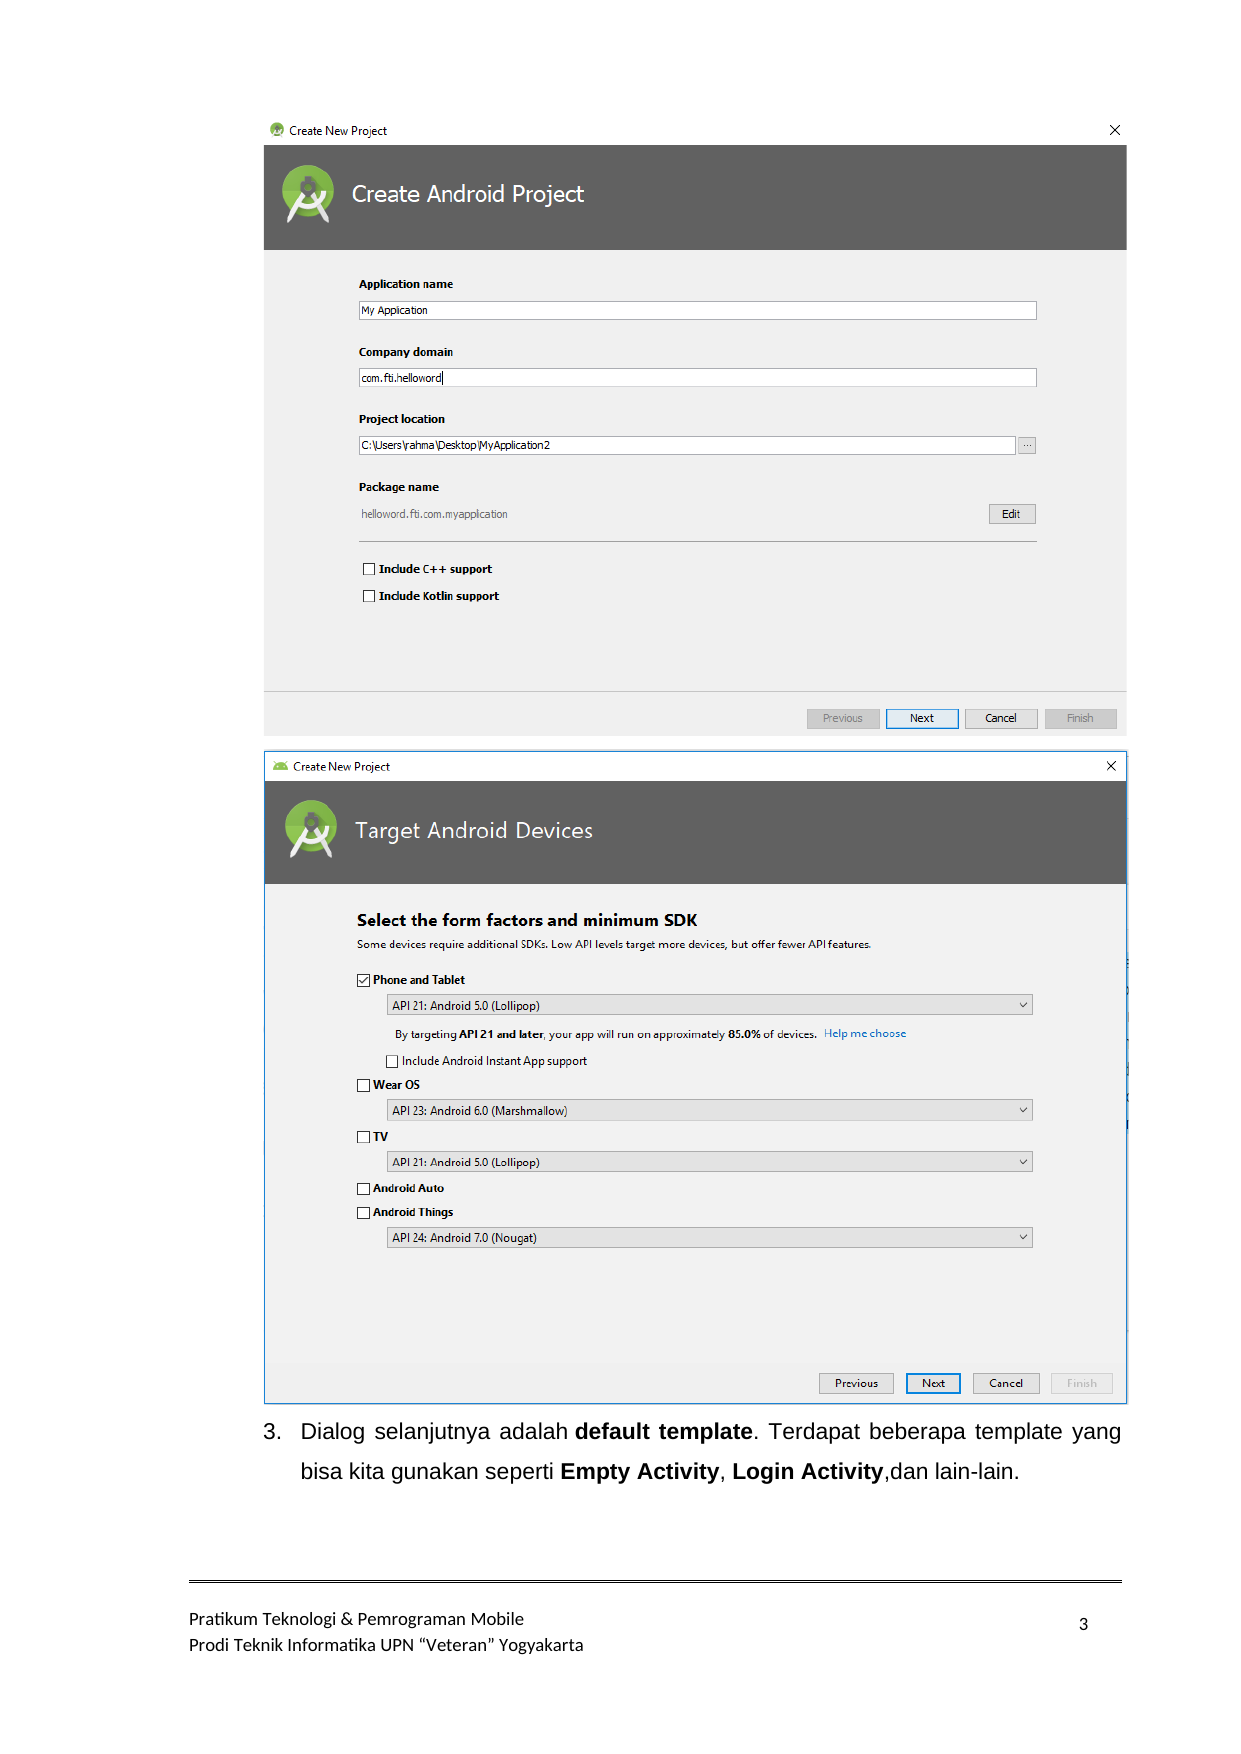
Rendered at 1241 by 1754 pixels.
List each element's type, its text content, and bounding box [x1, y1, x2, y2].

picture [263, 118, 1127, 736]
list Dialog selanjutnya adalah default template. Terdapat beberapa template yang bisa kita gunakan seperti Empty Activity, Login Activity,dan lain-lain. [263, 1418, 1122, 1484]
picture [263, 749, 1129, 1405]
